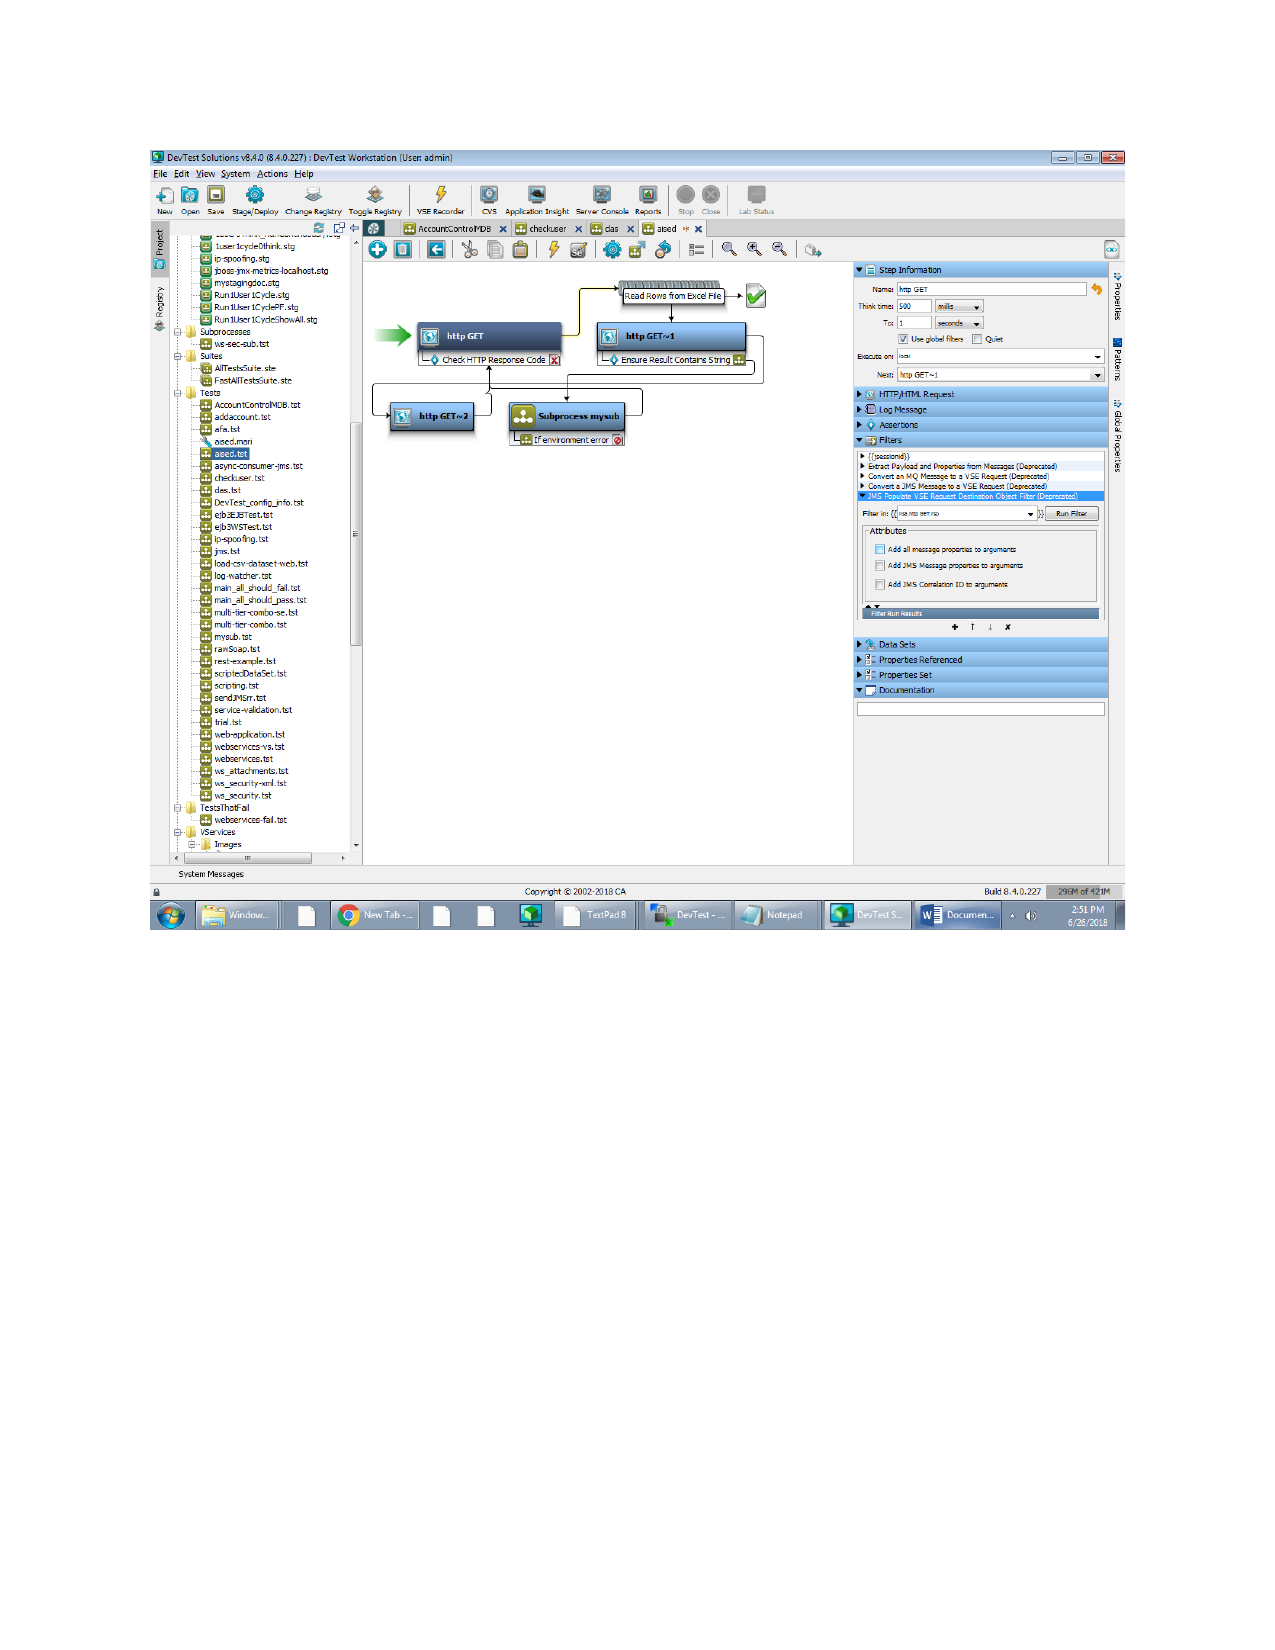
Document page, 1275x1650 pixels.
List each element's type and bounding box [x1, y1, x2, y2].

picture [150, 150, 1125, 930]
